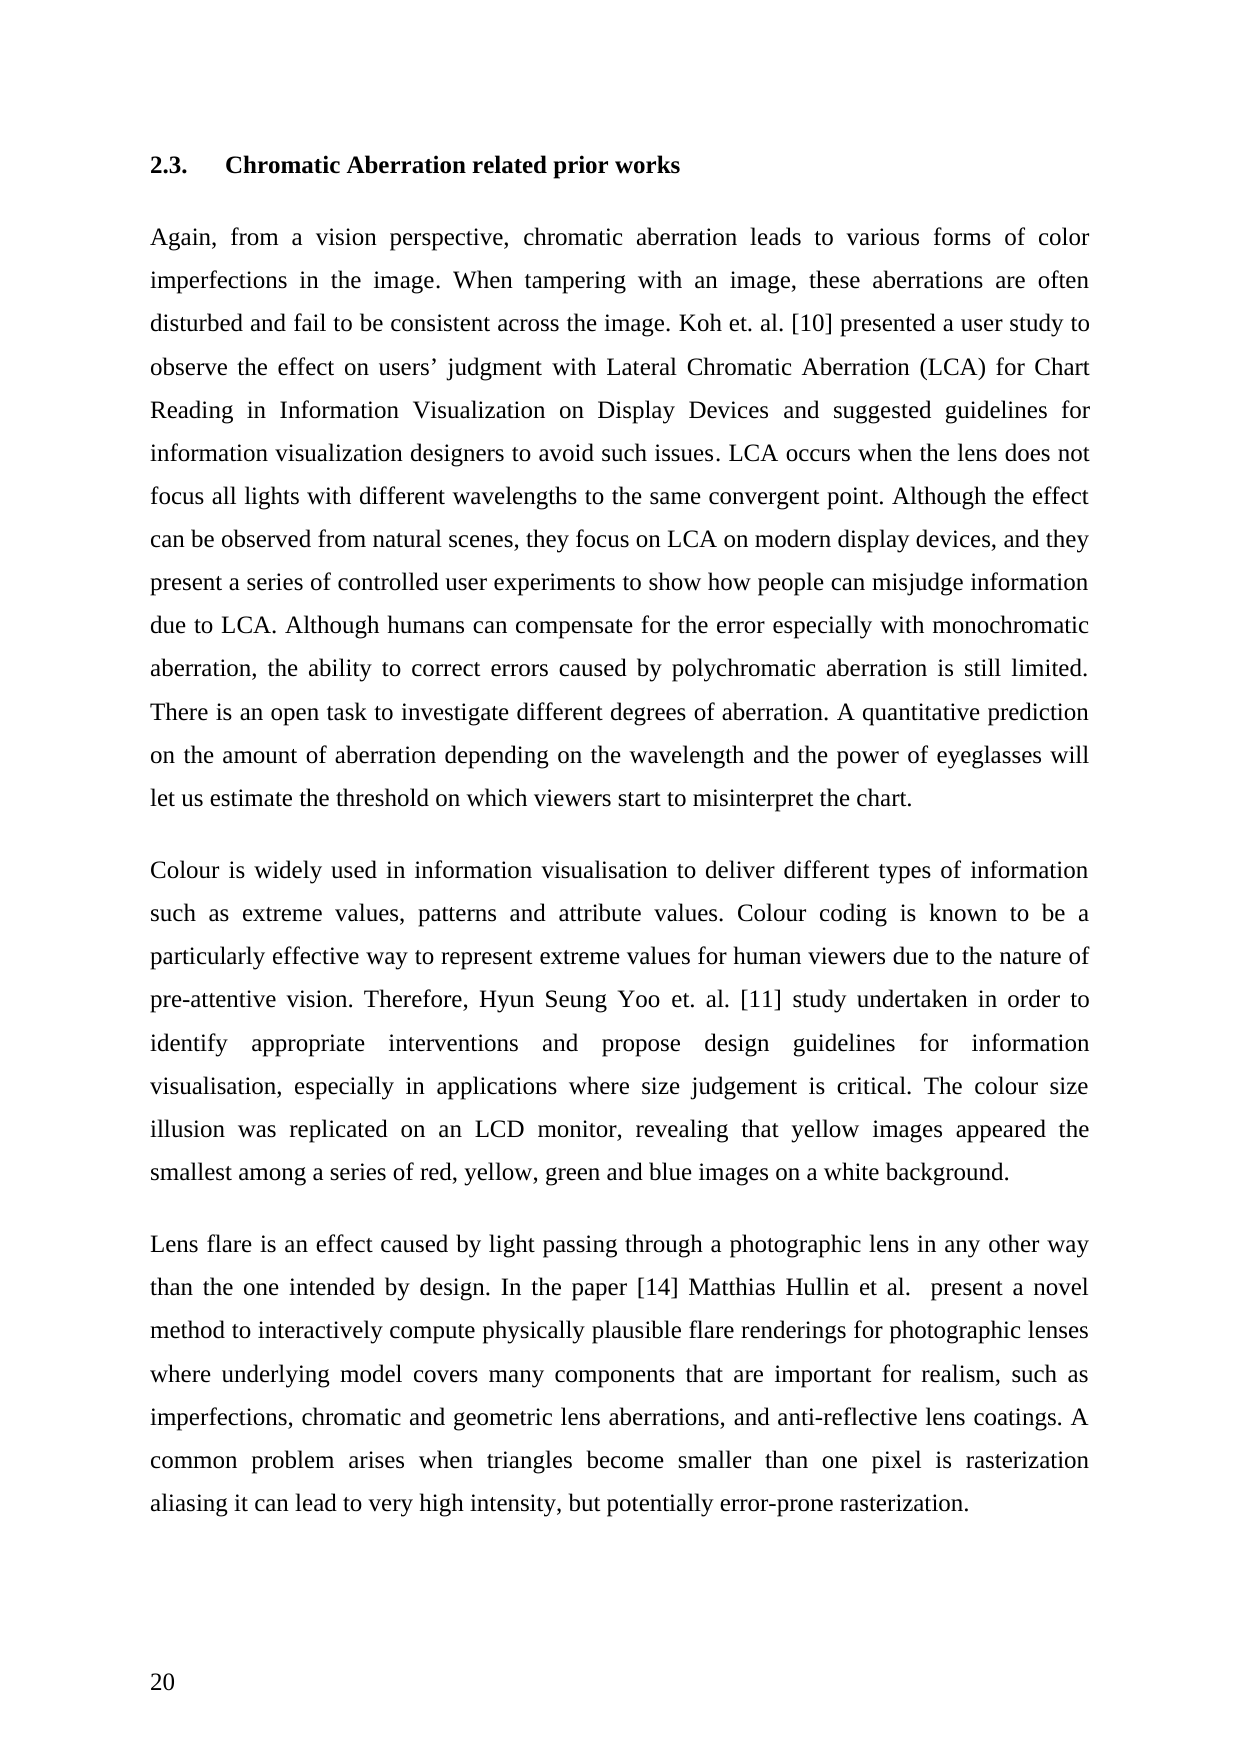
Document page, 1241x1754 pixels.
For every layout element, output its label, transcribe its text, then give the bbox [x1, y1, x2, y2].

text Lens flare is an effect caused by light passing through a photographic lens in any other way than the one intended by design. In the paper [14] Matthias Hullin et al. present a novel method to interactively compute physically plausible flare renderings for photographic lenses where underlying model covers many components that are important for realism, such as imperfections, chromatic and geometric lens aberrations, and anti-reflective lens coatings. A common problem arises when triangles become smaller than one pixel is rasterization aliasing it can lead to very high intensity, but potentially error-prone rasterization. [150, 1229, 1090, 1517]
text Again, from a vision perspective, chromatic aberration leads to various forms of color imperfections in the image. When tampering with an image, these aberrations are often disturbed and fail to be consistent across the image. Koh et. al. [10] presented a user study to observe the effect on users’ judgment with Lateral Chromatic Aberration (LCA) for Chart Reading in Information Visualization on Display Devices and suggested guidelines for information visualization designers to avoid such issues. LCA occurs when the lens does not focus all lights with different wavelengths to the same convergent point. Although the effect can be observed from natural scenes, they focus on LCA on modern display devices, and they present a series of controlled user experiments to show how people can misjudge information due to LCA. Although humans can compensate for the error especially with monochromatic aberration, the ability to correct errors caused by polychromatic aberration is still limited. There is an open task to investigate different degrees of aberration. A quantitative prediction on the amount of aberration depending on the wavelength and the power of eyeglasses will let us estimate the threshold on which viewers start to misinterpret the chart. [150, 222, 1090, 812]
text Colour is widely used in information visualisation to deliver different types of information such as extreme values, patterns and attribute values. Colour coding is known to be a particularly effective way to represent extreme values for human viewers due to the nature of pre-attentive vision. Therefore, Hyun Seung Yoo et. al. [11] study undertaken in order to identify appropriate interventions and propose design guidelines for information visualisation, especially in applications where size judgement is critical. The colour size illusion was replicated on an LCD monitor, revealing that yellow images appeared the smallest among a series of red, yellow, green and blue images on a white background. [150, 855, 1090, 1186]
text 2.3. Chromatic Aberration related prior works [150, 150, 1090, 179]
